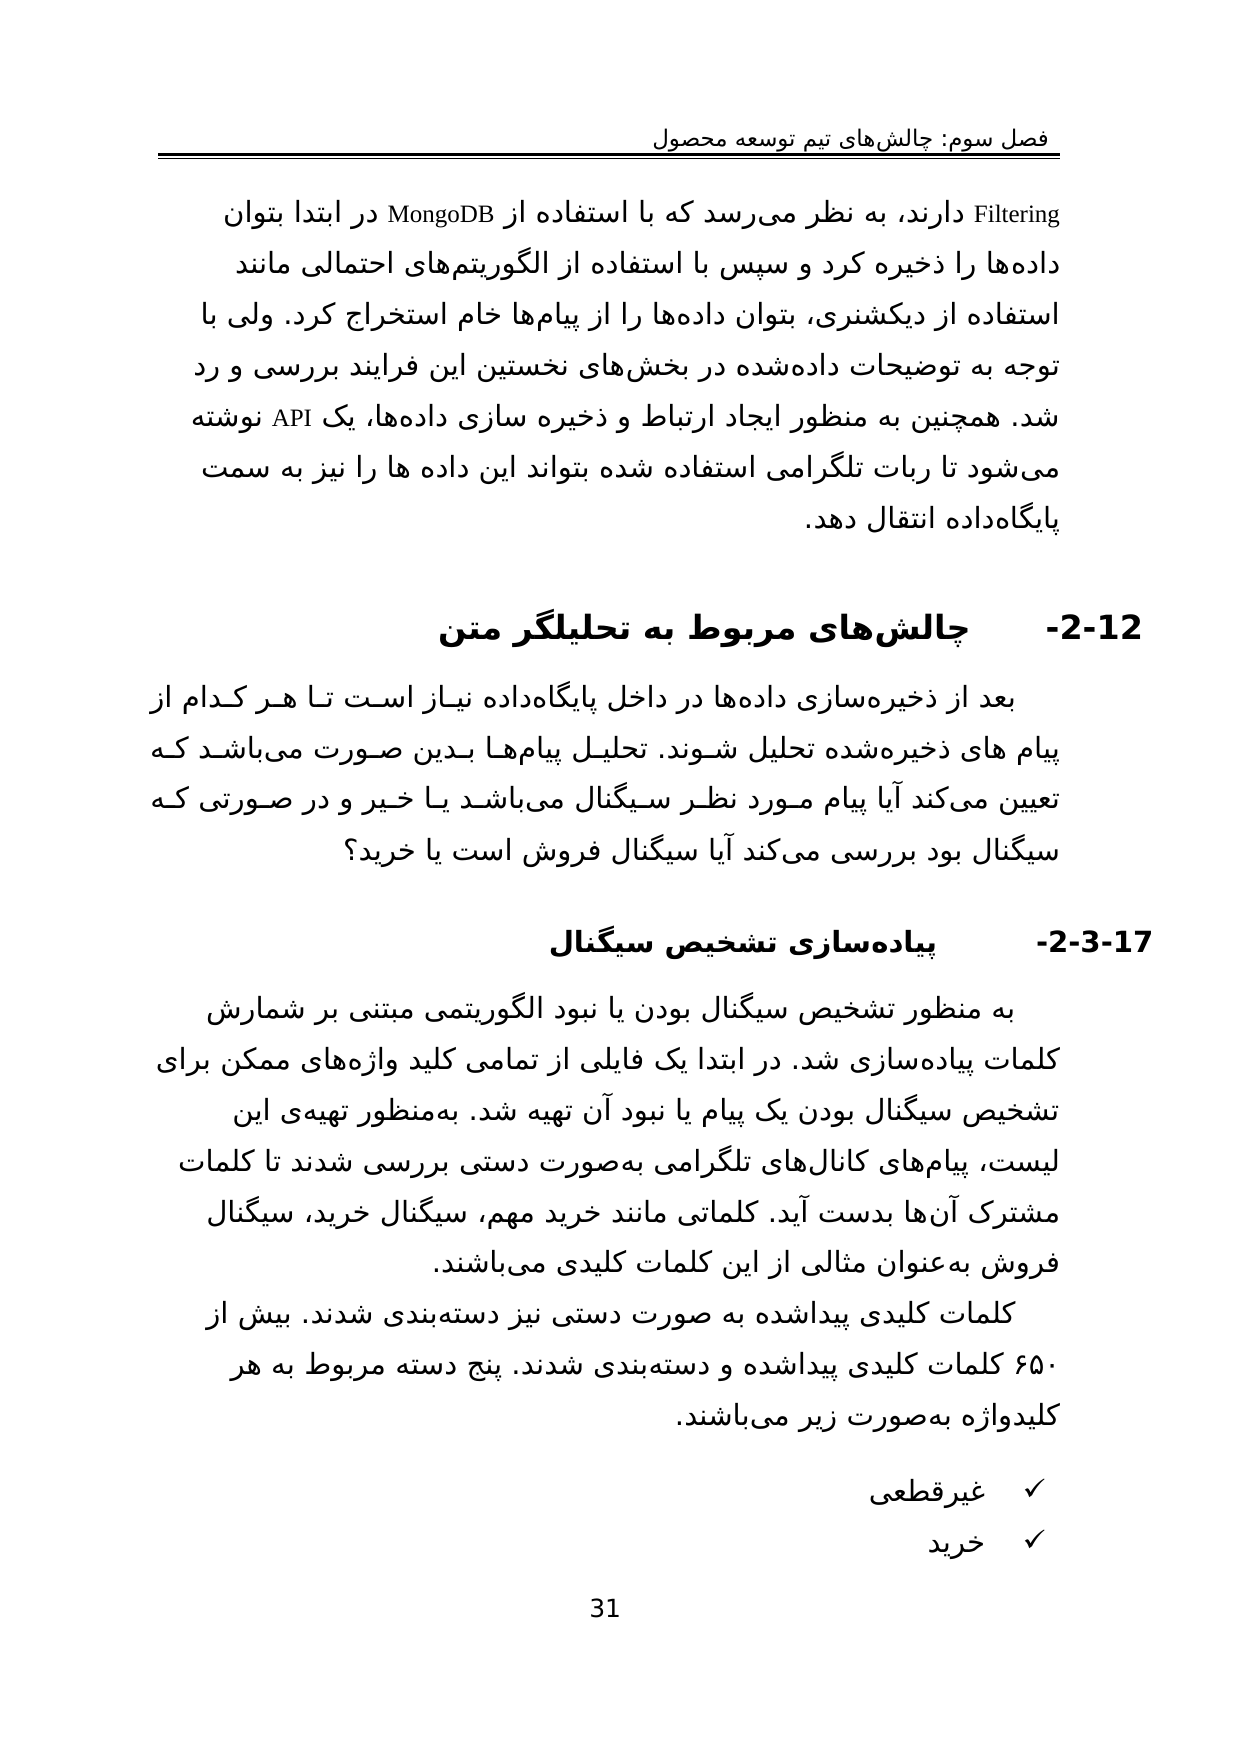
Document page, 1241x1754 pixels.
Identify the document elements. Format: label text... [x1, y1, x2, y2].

list غیرقطعی [150, 1474, 1023, 1508]
text کلمات کلیدی پیداشده به صورت دستی نیز دسته‌بندی شدند. بیش از ۶۵۰ کلمات کلیدی پیداشده و دسته‌بندی شدند. پنج دسته‌ مربوط به هر کلیدواژه به‌صورت زیر می‌باشند. [150, 1297, 1060, 1433]
subtitle چالش‌های مربوط به تحلیلگر متن [150, 608, 1045, 647]
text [150, 196, 1060, 535]
list خرید [150, 1526, 1023, 1559]
text بعد از ذخیره‌سازی داده‌ها در داخل پایگاه‌داده نیاز است تا هر کدام از پیام های ذخیره‌شده تحلیل شوند. تحلیل پیام‌ها بدین صورت می‌باشد که تعیین می‌کند آیا پیام مورد نظر سیگنال می‌باشد یا خیر و در صورتی که سیگنال بود بررسی می‌کند آیا سیگنال فروش است یا خرید؟ [150, 680, 1060, 867]
text به منظور تشخیص سیگنال بودن یا نبود الگوریتمی مبتنی بر شمارش کلمات پیاده‌سازی شد. در ابتدا یک فایلی از تمامی کلید واژه‌های ممکن برای تشخیص سیگنال بودن یک پیام یا نبود آن تهیه شد. به‌منظور تهیه‌ی این لیست، پیام‌های کانال‌های تلگرامی به‌صورت دستی بررسی شدند تا کلمات مشترک آن‌ها بدست آید. کلماتی مانند خرید مهم، سیگنال خرید، سیگنال فروش به‌عنوان مثالی از این کلمات کلیدی می‌باشند. [150, 991, 1060, 1280]
subtitle پیاده‌سازی تشخیص سیگنال [150, 925, 1036, 959]
